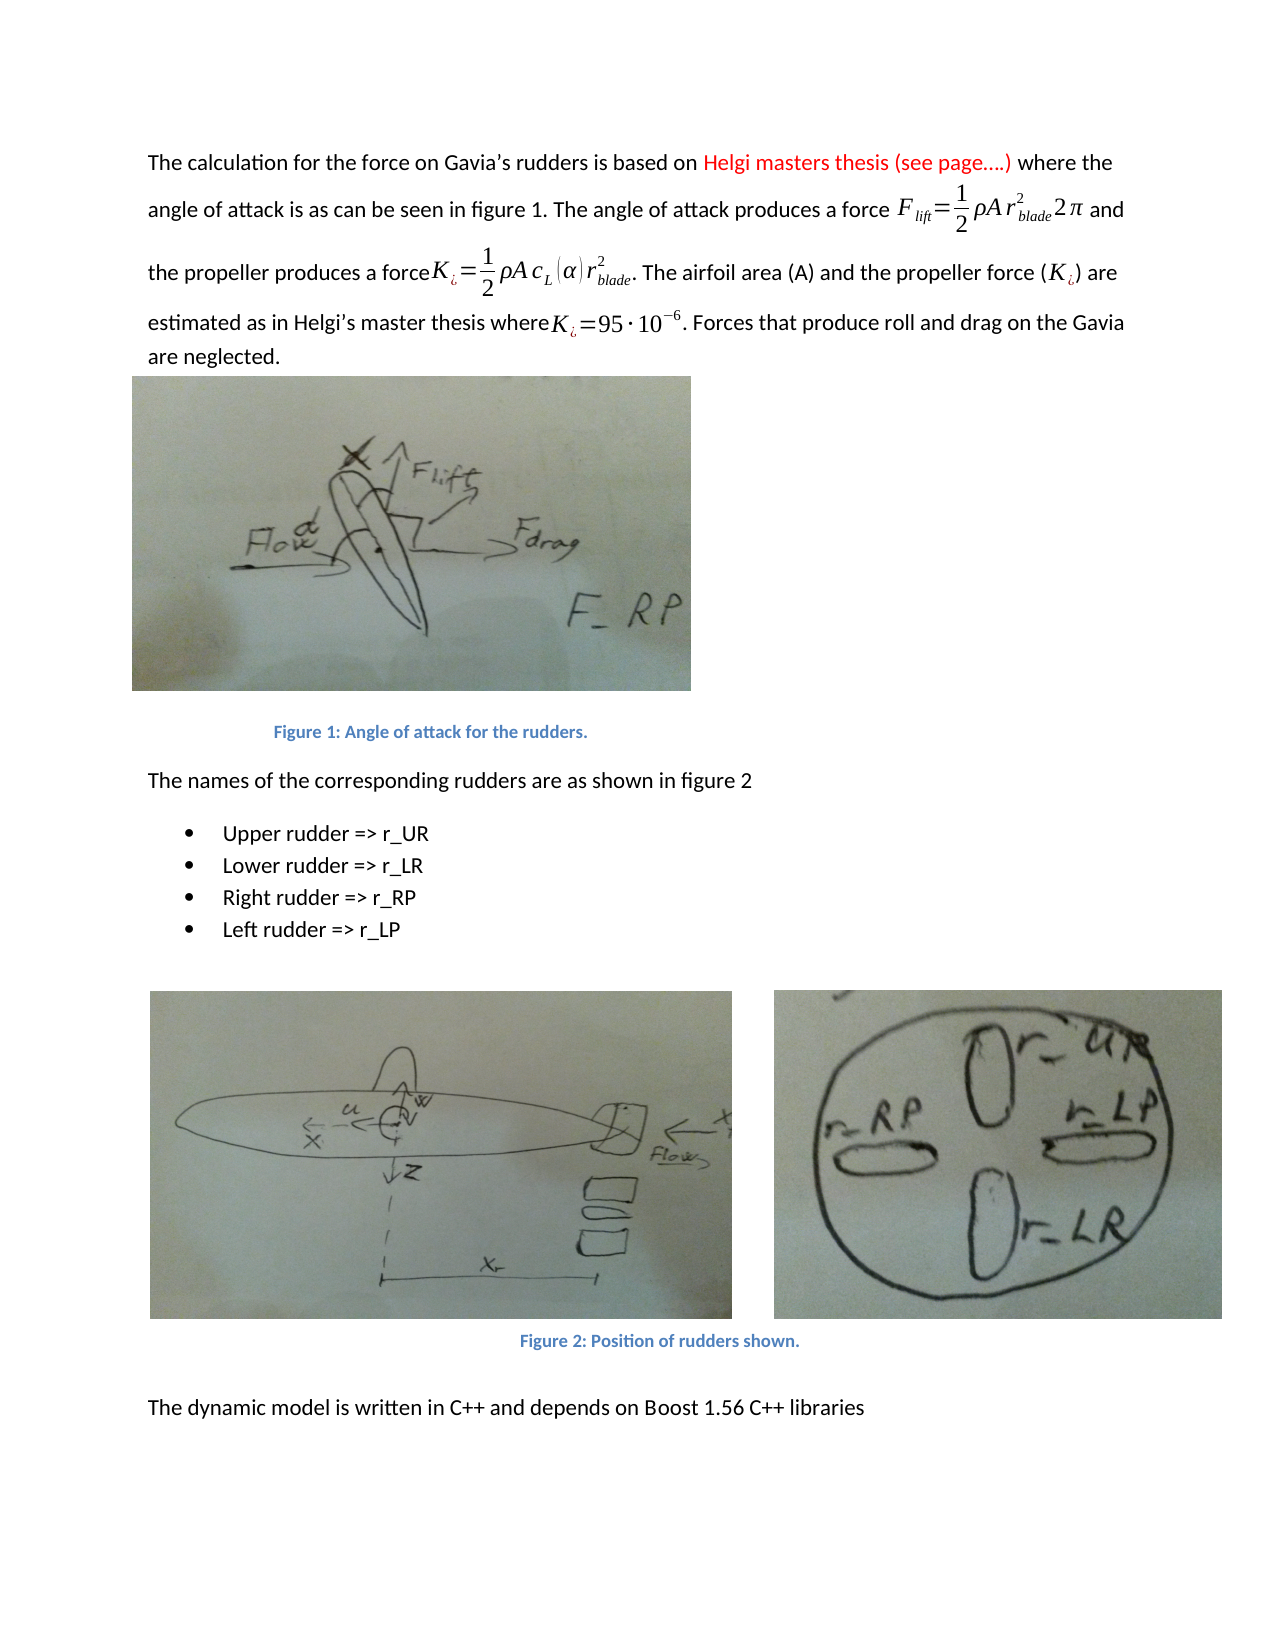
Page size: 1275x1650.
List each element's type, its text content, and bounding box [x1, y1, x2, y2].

picture [774, 990, 1222, 1319]
list Lower rudder => r_LR [185, 851, 1127, 879]
list Right rudder => r_RP [185, 883, 1127, 911]
picture [132, 376, 691, 691]
list Upper rudder => r_UR [185, 819, 1127, 847]
text The calculation for the force on Gavia’s rudders is based on Helgi masters thesis (see page….) where the angle of attack is as can be seen in figure 1. The angle of attack produces a force and the propeller produces a force. The airfoil area (A) and the propeller force () are estimated as in Helgi’s master thesis where. Forces that produce roll and drag on the Gavia are neglected. [148, 148, 1127, 370]
text The names of the corresponding rudders are as shown in figure 2 [148, 766, 1127, 794]
text The dynamic model is written in C++ and depends on Boost 1.56 C++ libraries [148, 1393, 1127, 1421]
picture [150, 991, 732, 1319]
list Left rudder => r_LP [185, 916, 1127, 943]
